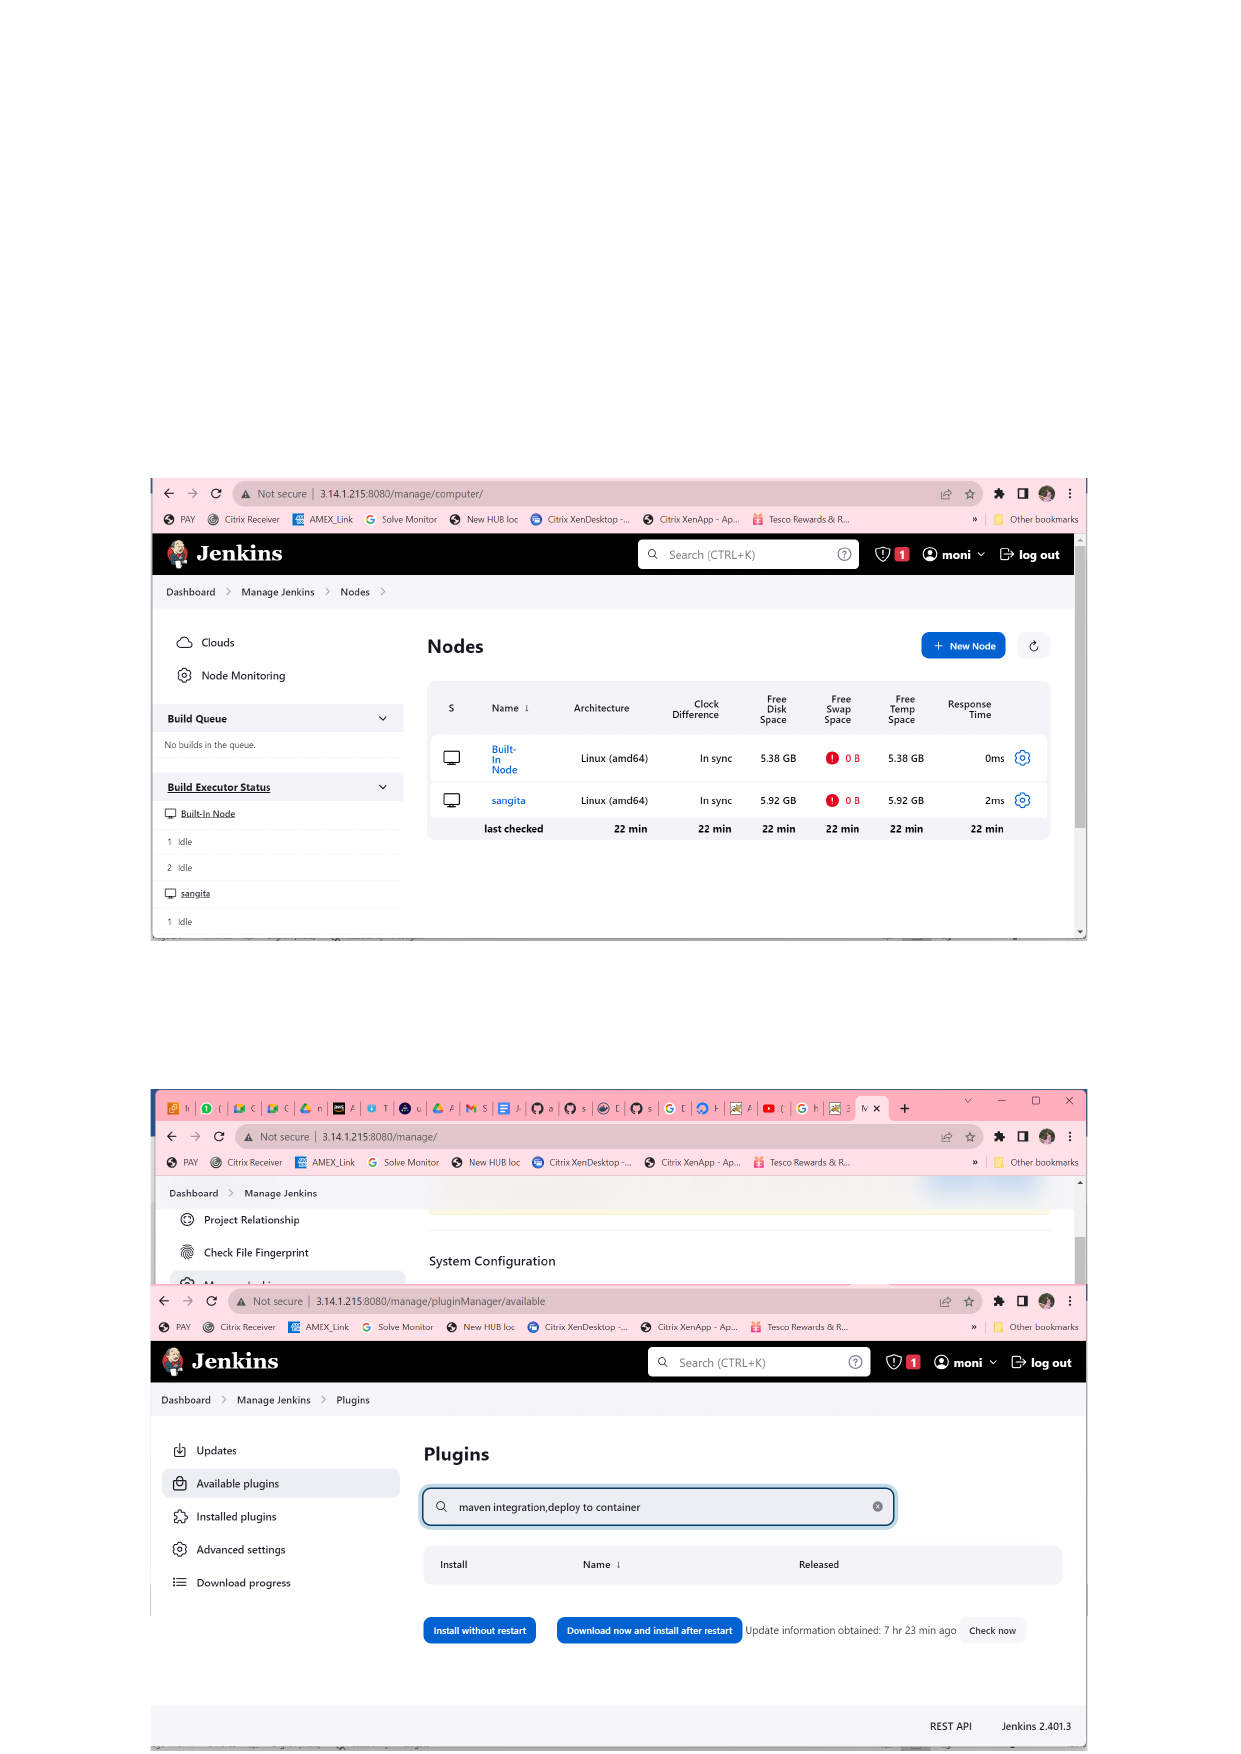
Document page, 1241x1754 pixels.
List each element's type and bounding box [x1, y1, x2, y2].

picture [150, 1089, 1087, 1750]
picture [150, 478, 1087, 941]
